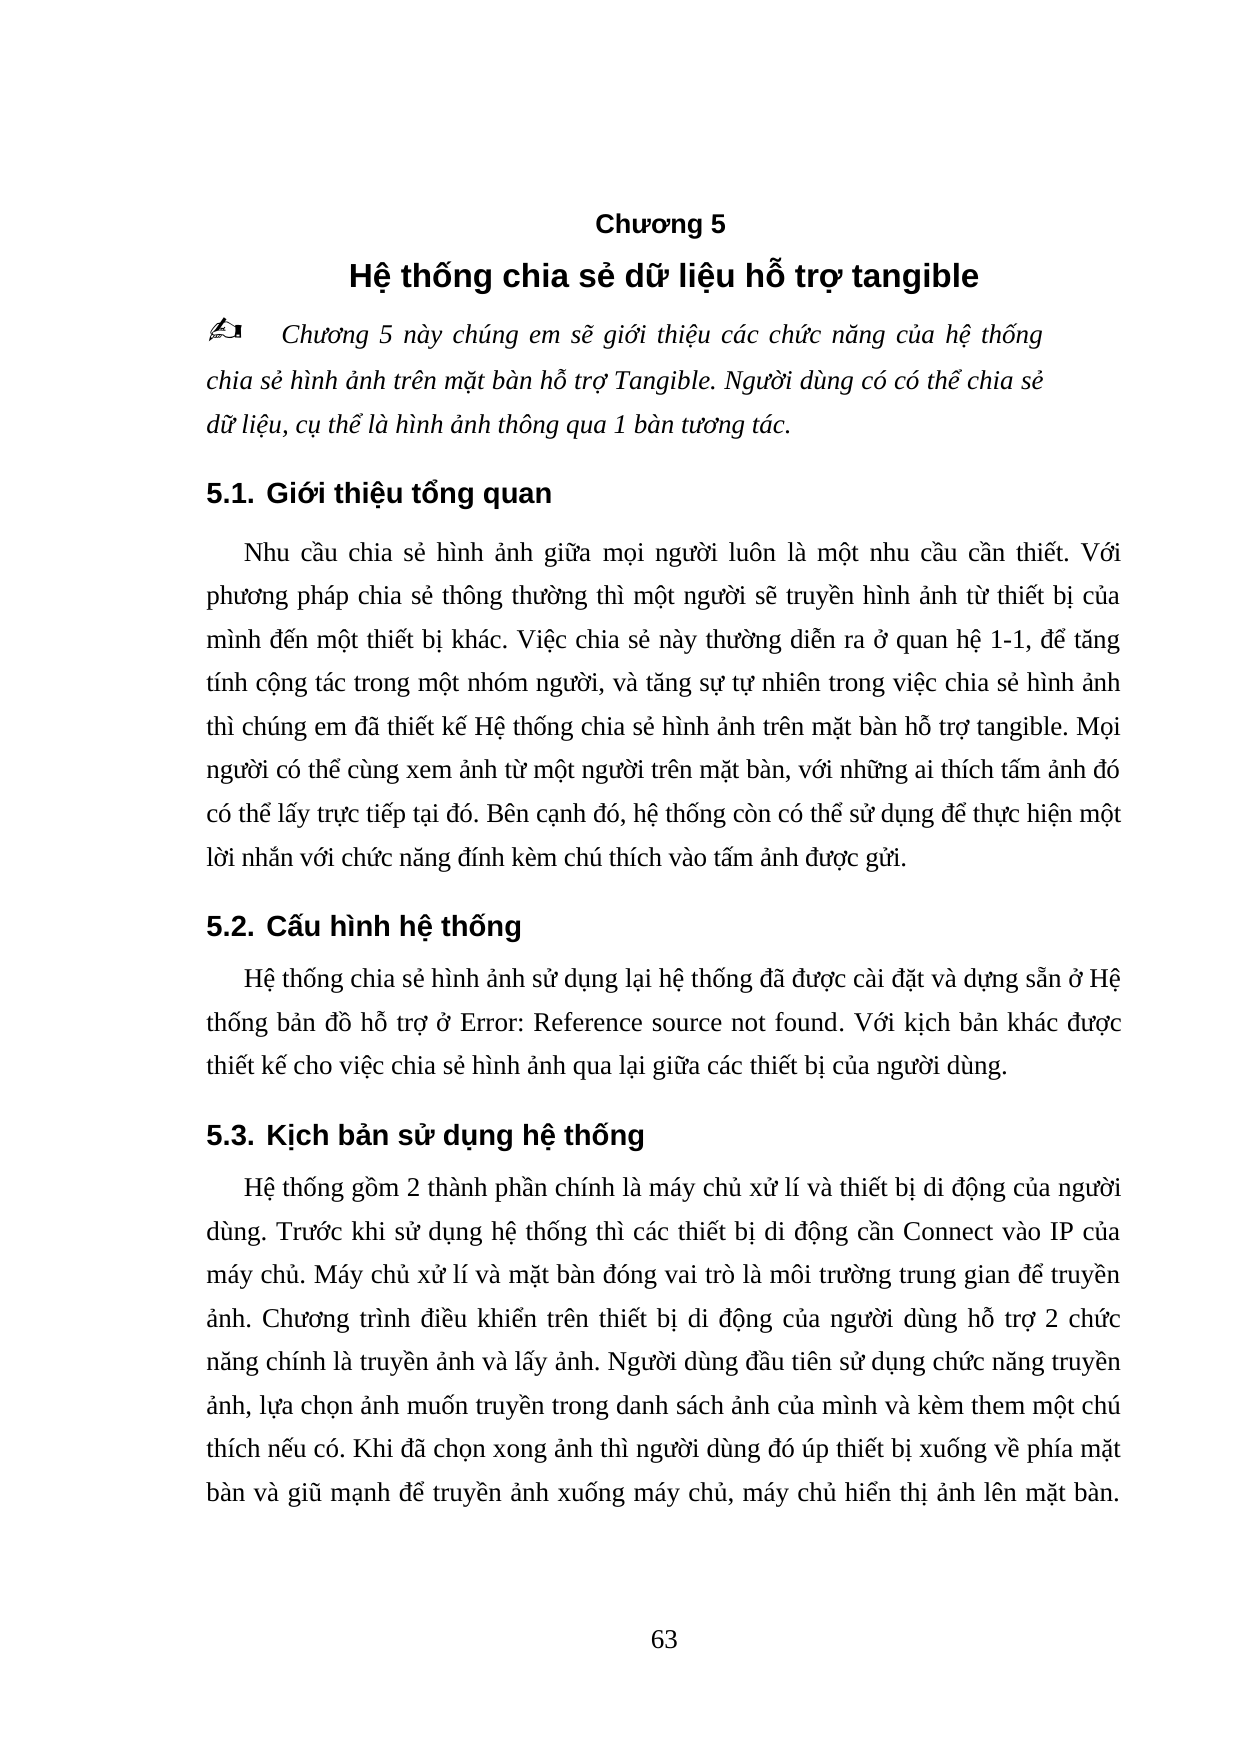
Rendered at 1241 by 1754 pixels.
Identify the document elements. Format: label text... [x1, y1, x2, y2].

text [206, 1171, 1122, 1507]
text Hệ thống chia sẻ hình ảnh sử dụng lại hệ thống đã được cài đặt và dựng sẵn ở Hệ thống bản đồ hỗ trợ ở Chương 4. Với kịch bản khác được thiết kế cho việc chia sẻ hình ảnh qua lại giữa các thiết bị của người dùng. [206, 962, 1122, 1081]
text Chương 5 này chúng em sẽ giới thiệu các chức năng của hệ thống chia sẻ hình ảnh trên mặt bàn hỗ trợ Tangible. Người dùng có có thể chia sẻ dữ liệu, cụ thể là hình ảnh thông qua 1 bàn tương tác. [206, 316, 1047, 439]
subtitle Hệ thống chia sẻ dữ liệu hỗ trợ tangible [206, 202, 1122, 294]
text Nhu cầu chia sẻ hình ảnh giữa mọi người luôn là một nhu cầu cần thiết. Với phương pháp chia sẻ thông thường thì một người sẽ truyền hình ảnh từ thiết bị của mình đến một thiết bị khác. Việc chia sẻ này thường diễn ra ở quan hệ 1-1, để tăng tính cộng tác trong một nhóm người, và tăng sự tự nhiên trong việc chia sẻ hình ảnh thì chúng em đã thiết kế Hệ thống chia sẻ hình ảnh trên mặt bàn hỗ trợ tangible. Mọi người có thể cùng xem ảnh từ một người trên mặt bàn, với những ai thích tấm ảnh đó có thể lấy trực tiếp tại đó. Bên cạnh đó, hệ thống còn có thể sử dụng để thực hiện một lời nhắn với chức năng đính kèm chú thích vào tấm ảnh được gửi. [206, 536, 1122, 872]
subtitle Giới thiệu tổng quan [206, 476, 1122, 510]
subtitle Kịch bản sử dụng hệ thống [206, 1118, 1122, 1151]
subtitle Cấu hình hệ thống [206, 909, 1122, 943]
